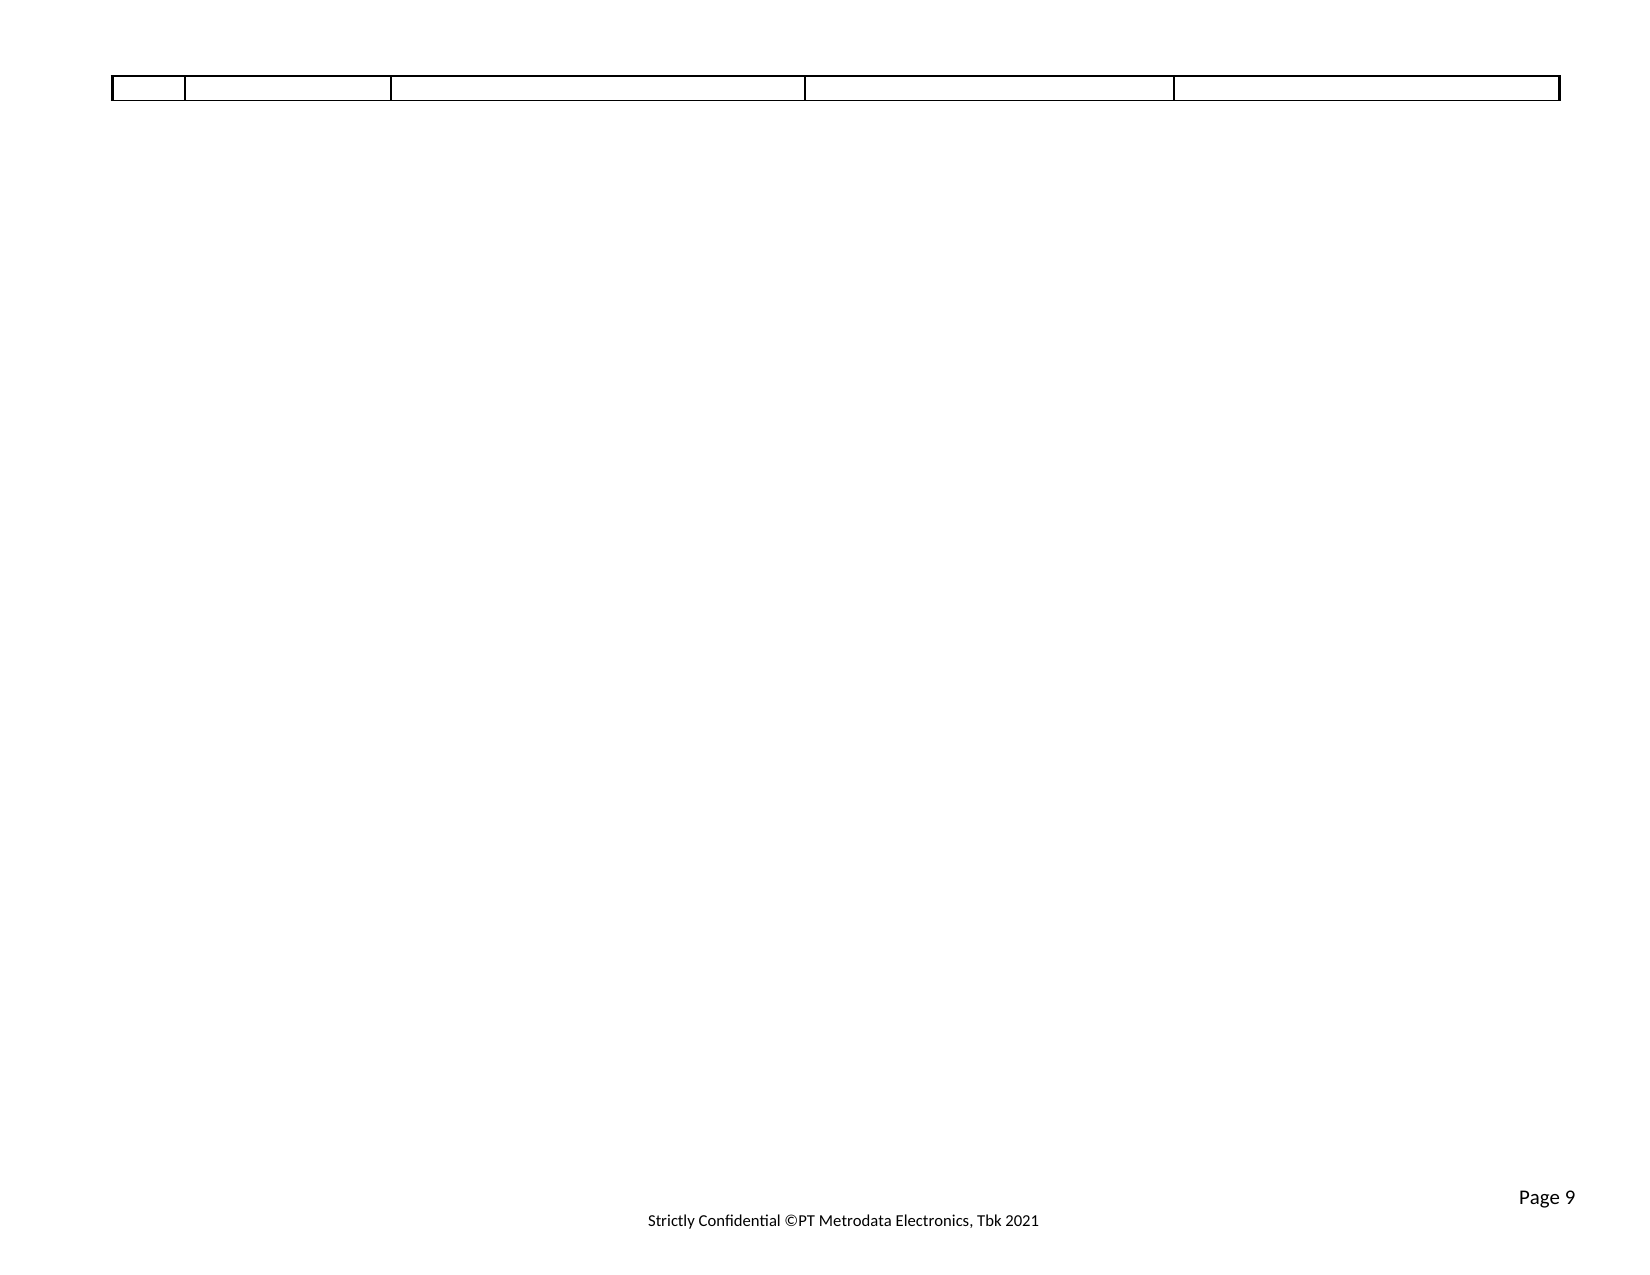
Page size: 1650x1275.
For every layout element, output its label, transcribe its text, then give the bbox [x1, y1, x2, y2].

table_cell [392, 77, 804, 100]
table_cell 3 [114, 77, 184, 100]
table_cell [806, 77, 1173, 100]
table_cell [186, 77, 390, 100]
table_cell [1175, 77, 1558, 100]
